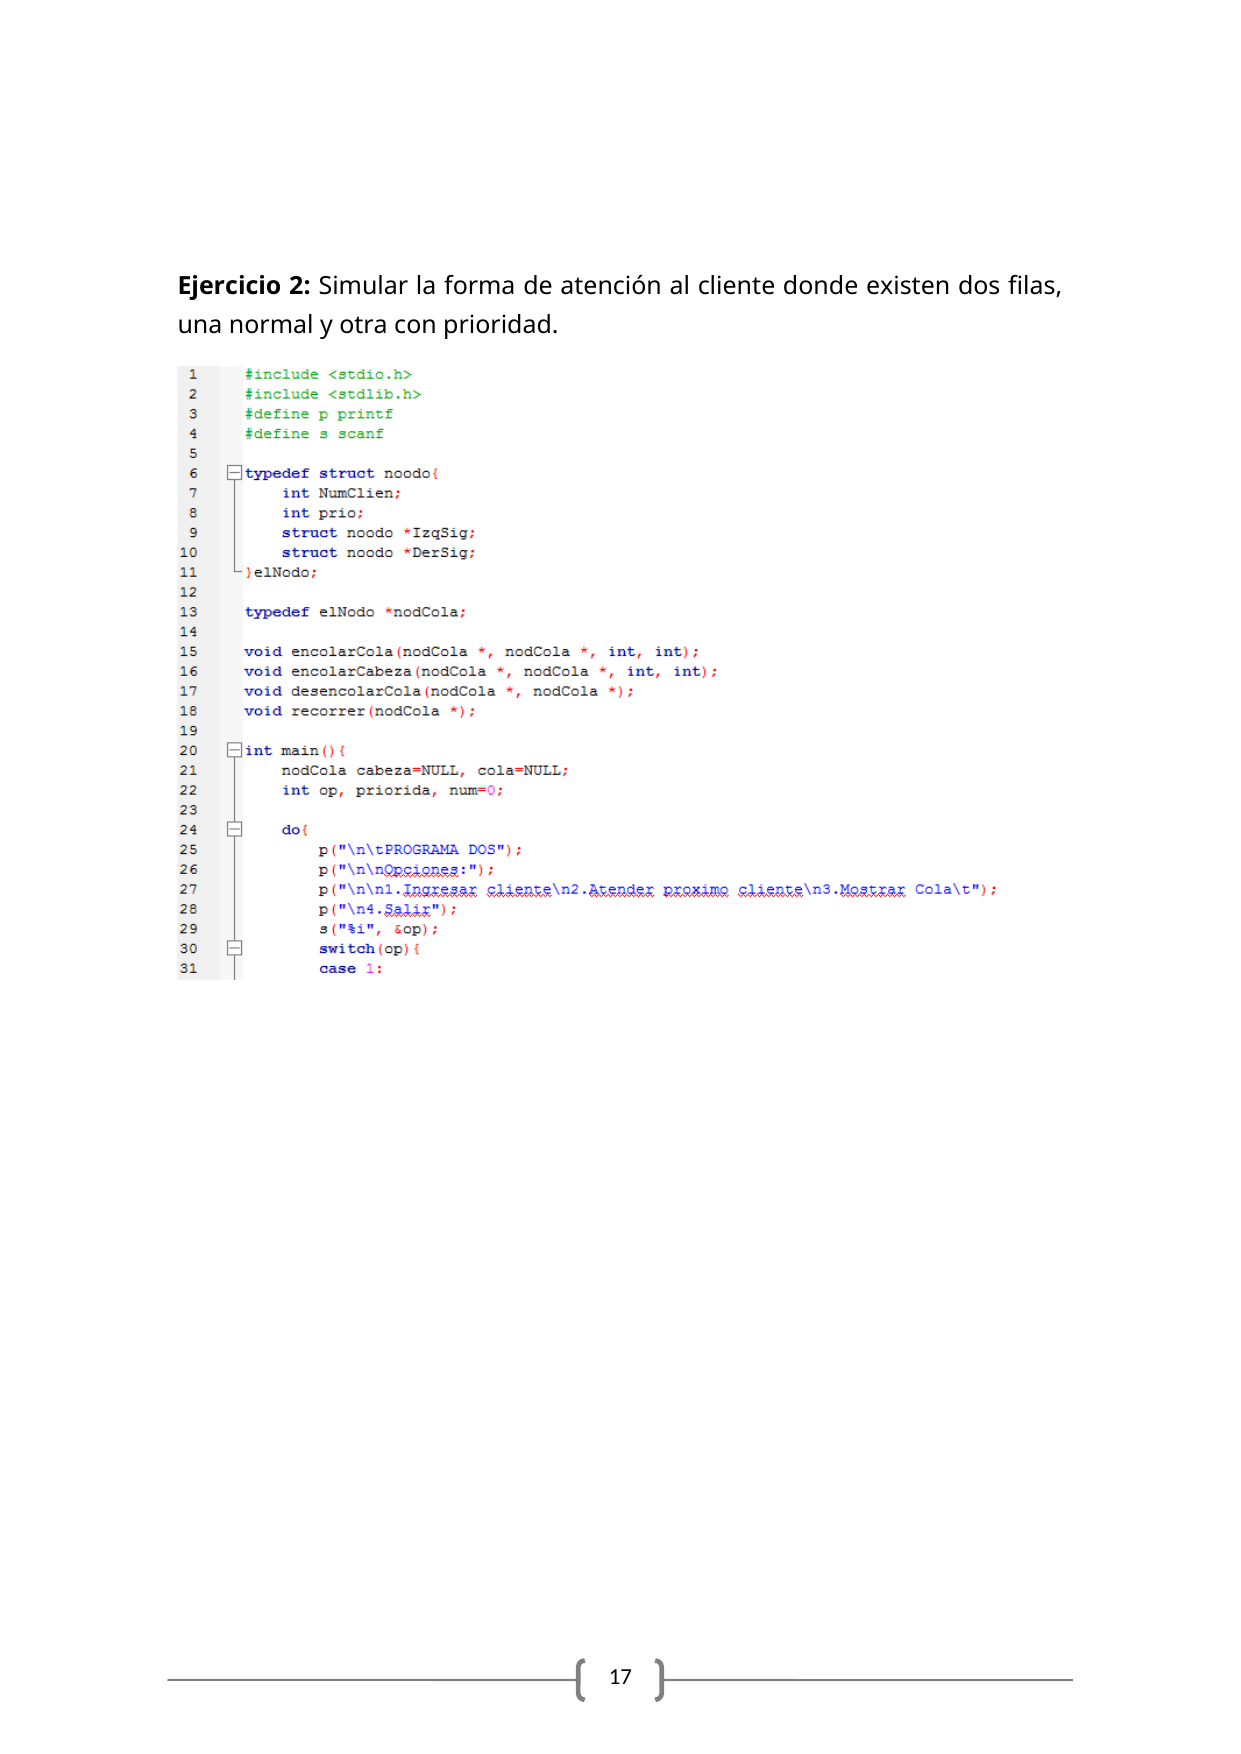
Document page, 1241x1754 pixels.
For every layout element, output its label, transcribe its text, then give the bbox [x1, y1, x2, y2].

text Ejercicio 2: Simular la forma de atención al cliente donde existen dos filas, una normal y otra con prioridad. [177, 268, 1063, 341]
picture [177, 366, 1064, 980]
